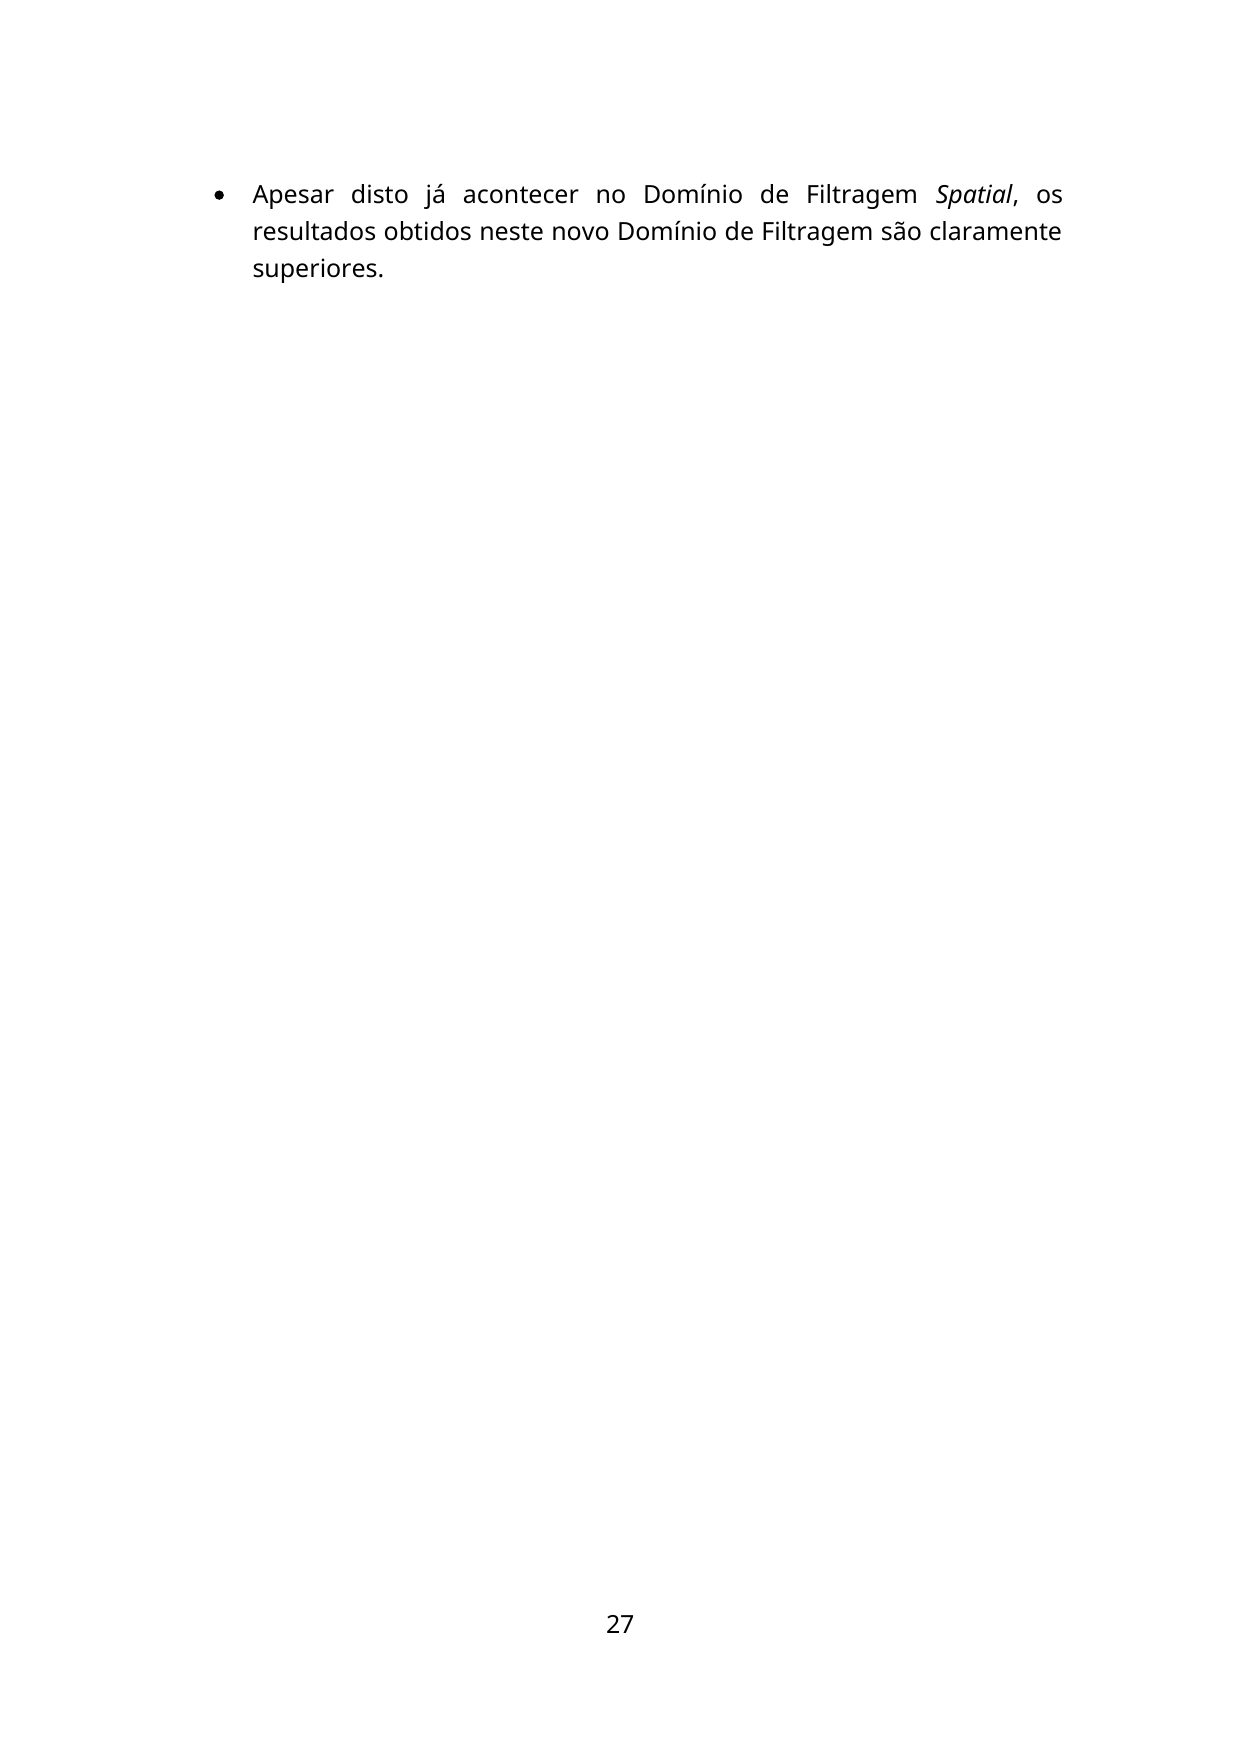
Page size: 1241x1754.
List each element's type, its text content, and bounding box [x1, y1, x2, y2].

list Apesar disto já acontecer no Domínio de Filtragem Spatial, os resultados obtidos neste novo Domínio de Filtragem são claramente superiores. [215, 177, 1063, 285]
